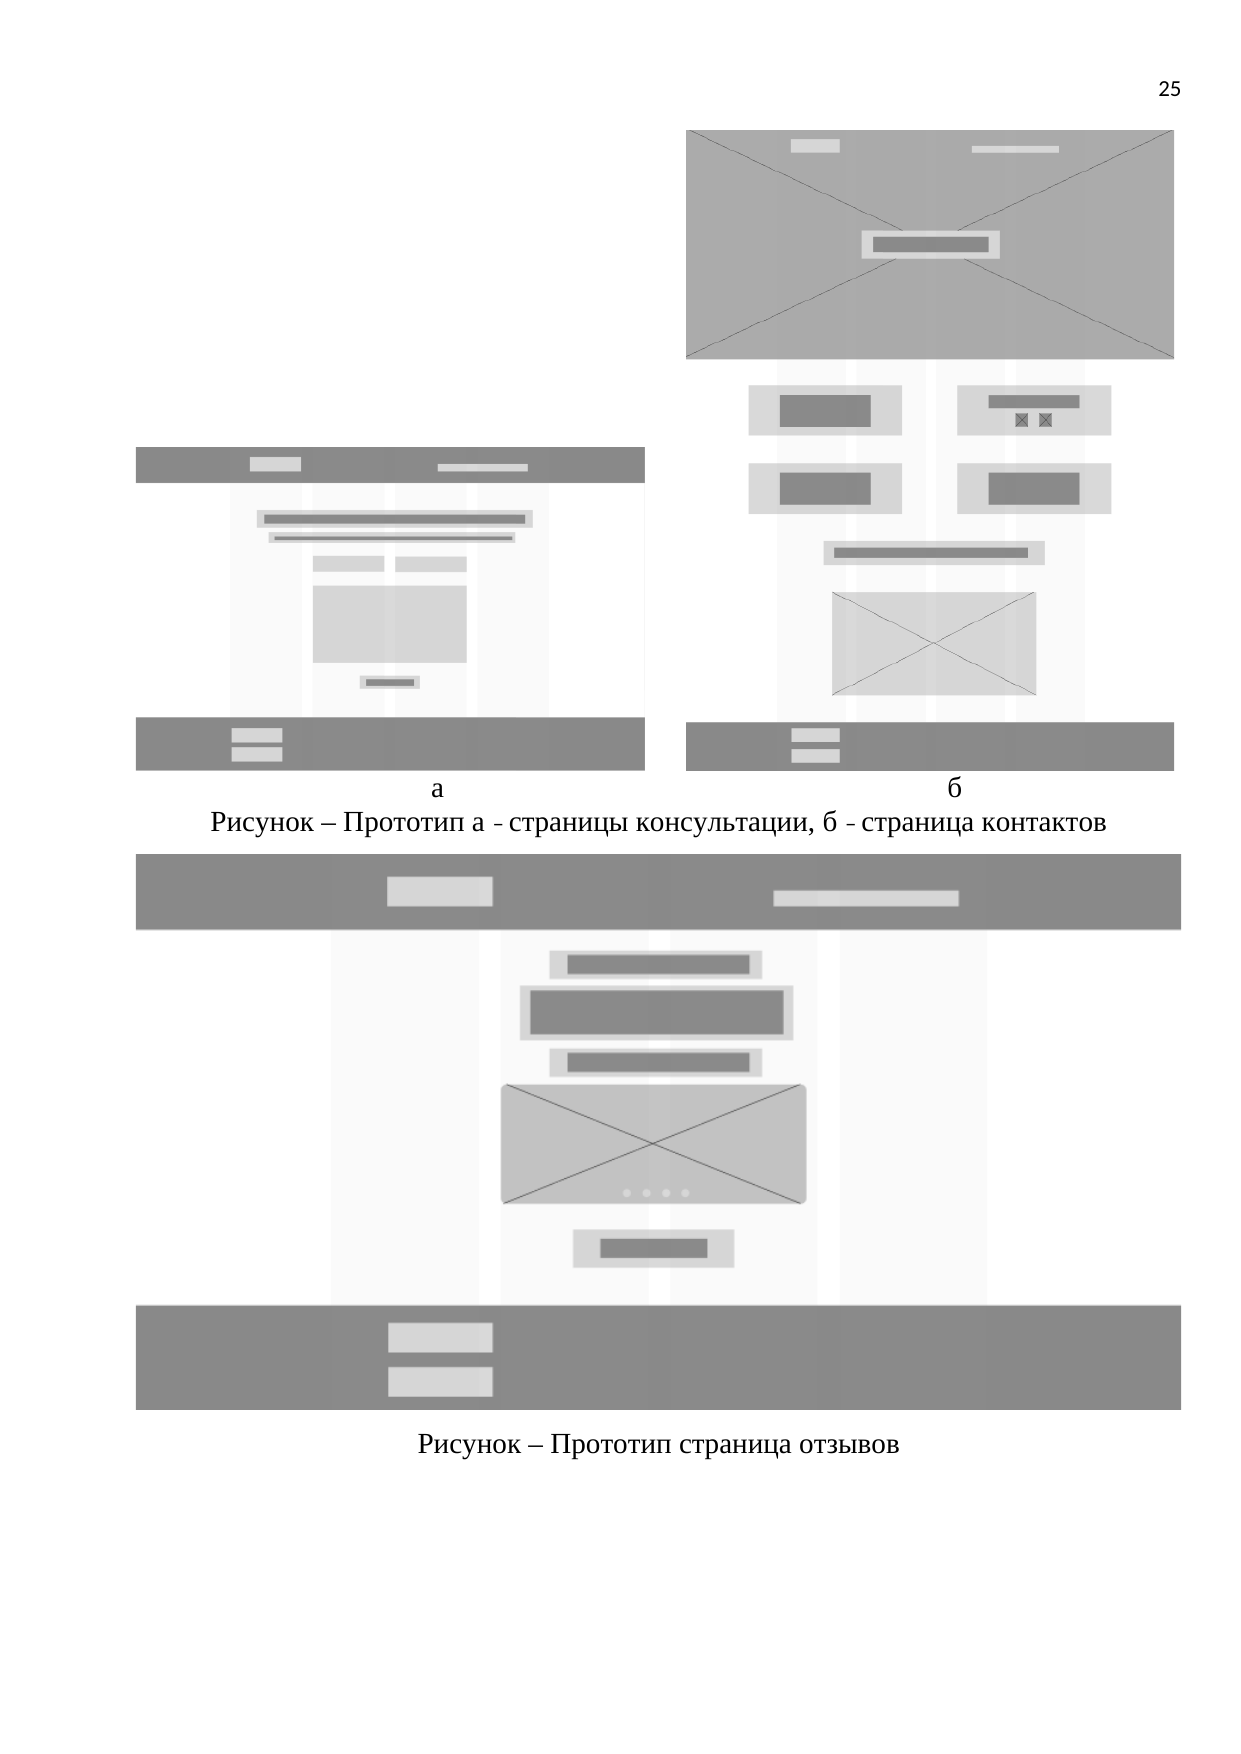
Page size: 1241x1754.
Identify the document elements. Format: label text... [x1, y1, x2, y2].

picture [135, 854, 1182, 1410]
text Рисунок – Прототип а – страницы консультации, б – страница контактов [136, 804, 1181, 838]
text а б [136, 771, 1181, 804]
text Рисунок – Прототип страница отзывов [136, 1426, 1181, 1459]
picture [135, 447, 645, 771]
picture [686, 130, 1175, 771]
